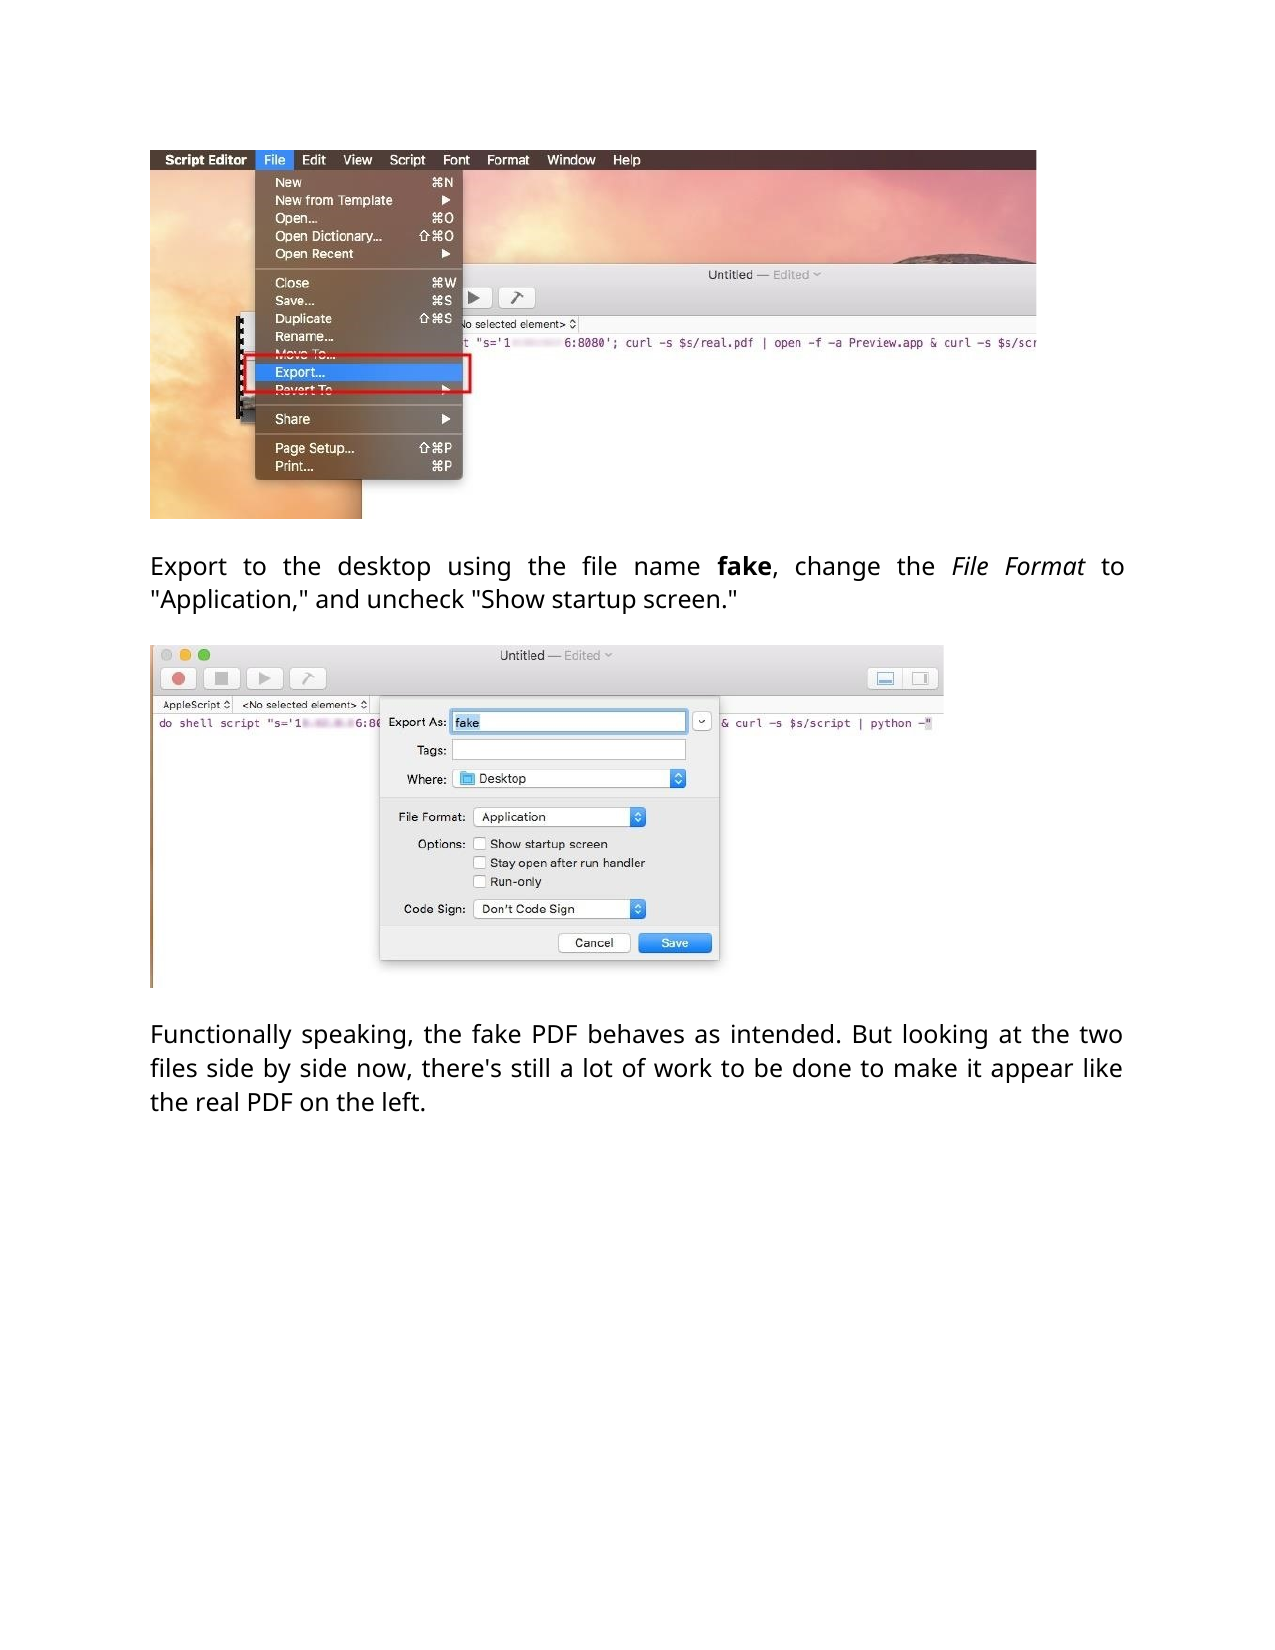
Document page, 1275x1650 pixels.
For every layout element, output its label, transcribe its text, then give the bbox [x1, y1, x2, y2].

picture [150, 150, 1037, 519]
text Functionally speaking, the fake PDF behaves as intended. But looking at the two files side by side now, there's still a lot of work to be done to make it appear like the real PDF on the left. [150, 1017, 1125, 1119]
text Export to the desktop using the file name fake, change the File Format to "Application," and uncheck "Show startup screen." [150, 548, 1125, 616]
picture [150, 645, 944, 988]
